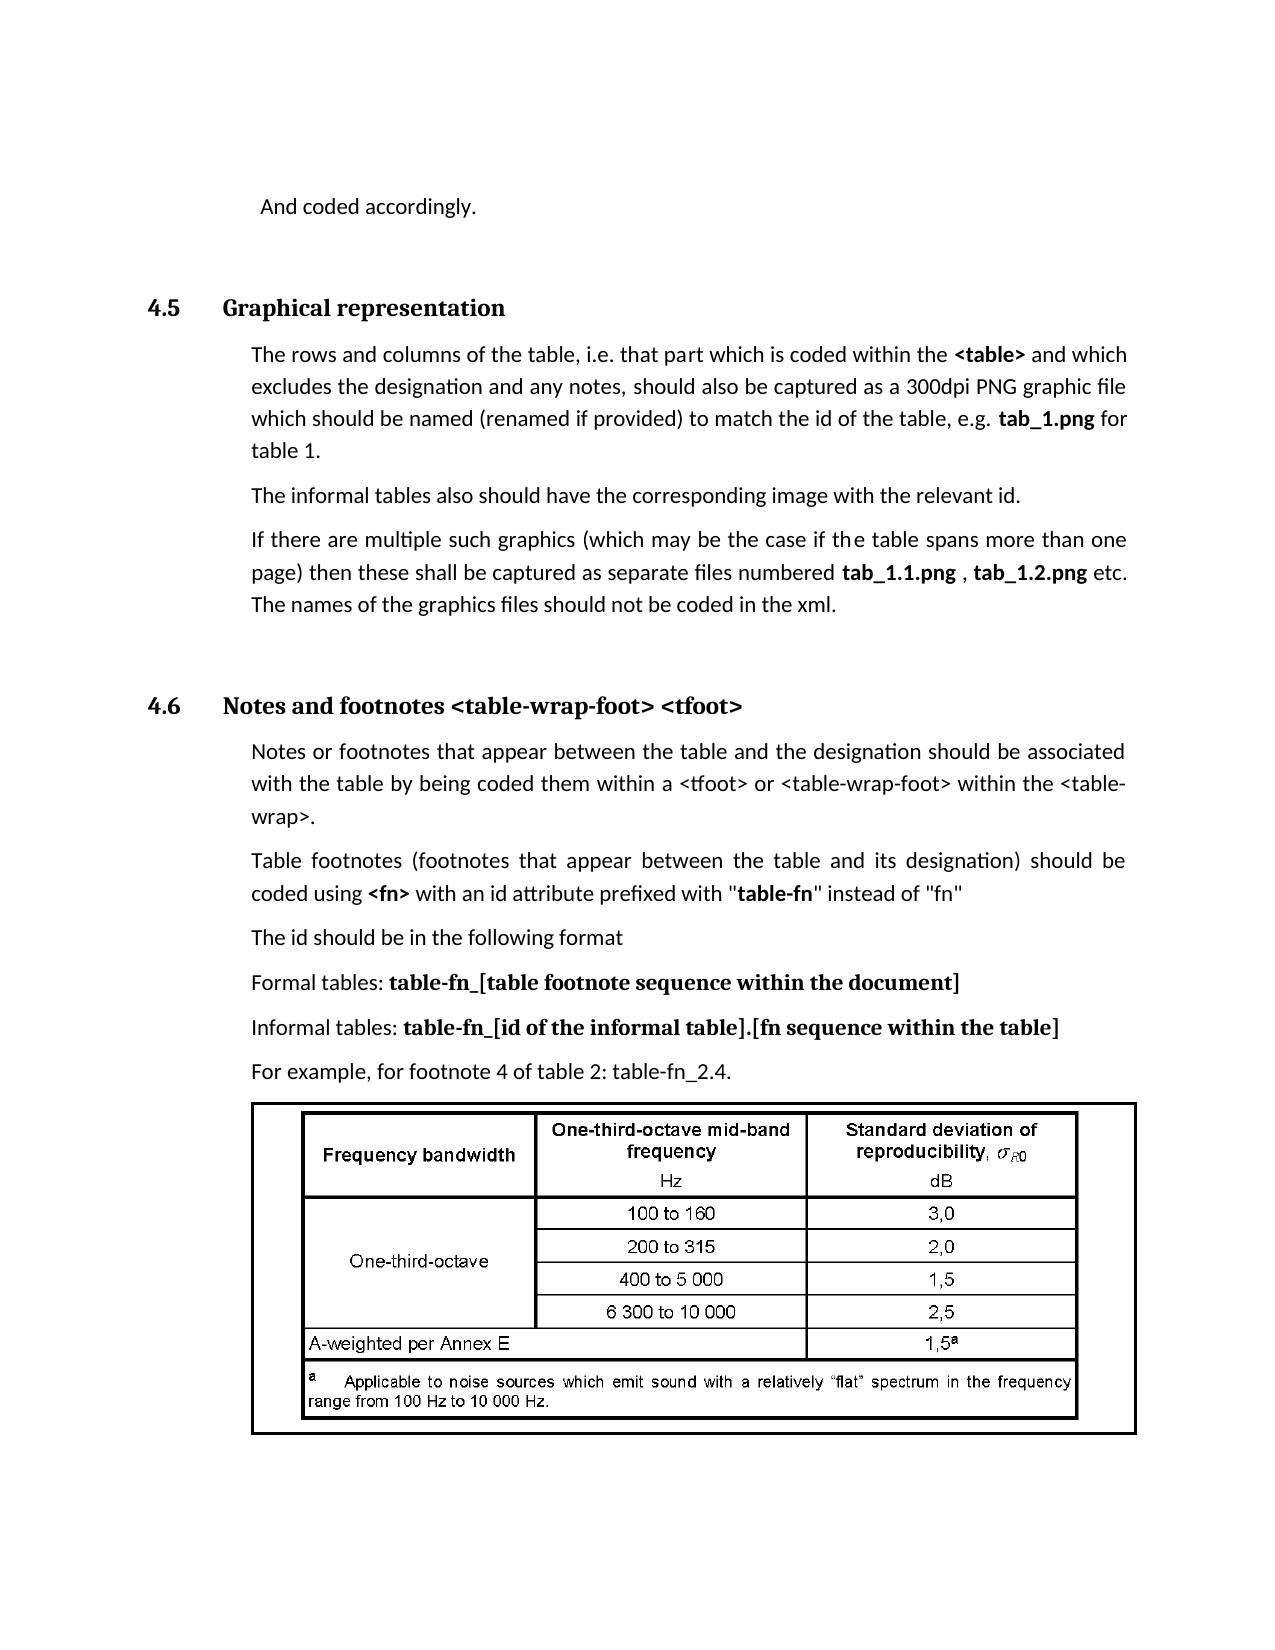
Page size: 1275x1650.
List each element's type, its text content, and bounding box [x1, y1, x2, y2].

text The id should be in the following format [251, 923, 1127, 951]
text The rows and columns of the table, i.e. that part which is coded within the <table> and which excludes the designation and any notes, should also be captured as a 300dpi PNG graphic file which should be named (renamed if provided) to match the id of the table, e.g. tab_1.png for table 1. [251, 340, 1127, 464]
text Notes or footnotes that appear between the table and the designation should be associated with the table by being coded them within a <tfoot> or <table-wrap-foot> within the <table-wrap>. [251, 737, 1127, 830]
text The informal tables also should have the corresponding image with the relevant id. [251, 481, 1127, 509]
text If there are multiple such graphics (which may be the case if the table spans more than one page) then these shall be captured as separate files numbered tab_1.1.png , tab_1.2.png etc. The names of the graphics files should not be coded in the xml. [251, 526, 1127, 618]
text For example, for footnote 4 of table 2: table-fn_2.4. [251, 1057, 1127, 1085]
subtitle Notes and footnotes <table-wrap-foot> <tfoot> [148, 692, 1127, 721]
text Formal tables: table-fn_[table footnote sequence within the document] [251, 968, 1127, 996]
text Table footnotes (footnotes that appear between the table and its designation) should be coded using <fn> with an id attribute prefixed with "table-fn" instead of "fn" [251, 846, 1127, 907]
picture [254, 1105, 1134, 1432]
list Informal tables: table-fn_[id of the informal table].[fn sequence within the table] [251, 1013, 1127, 1041]
subtitle Graphical representation [148, 294, 1127, 323]
text And coded accordingly. [260, 192, 1127, 220]
